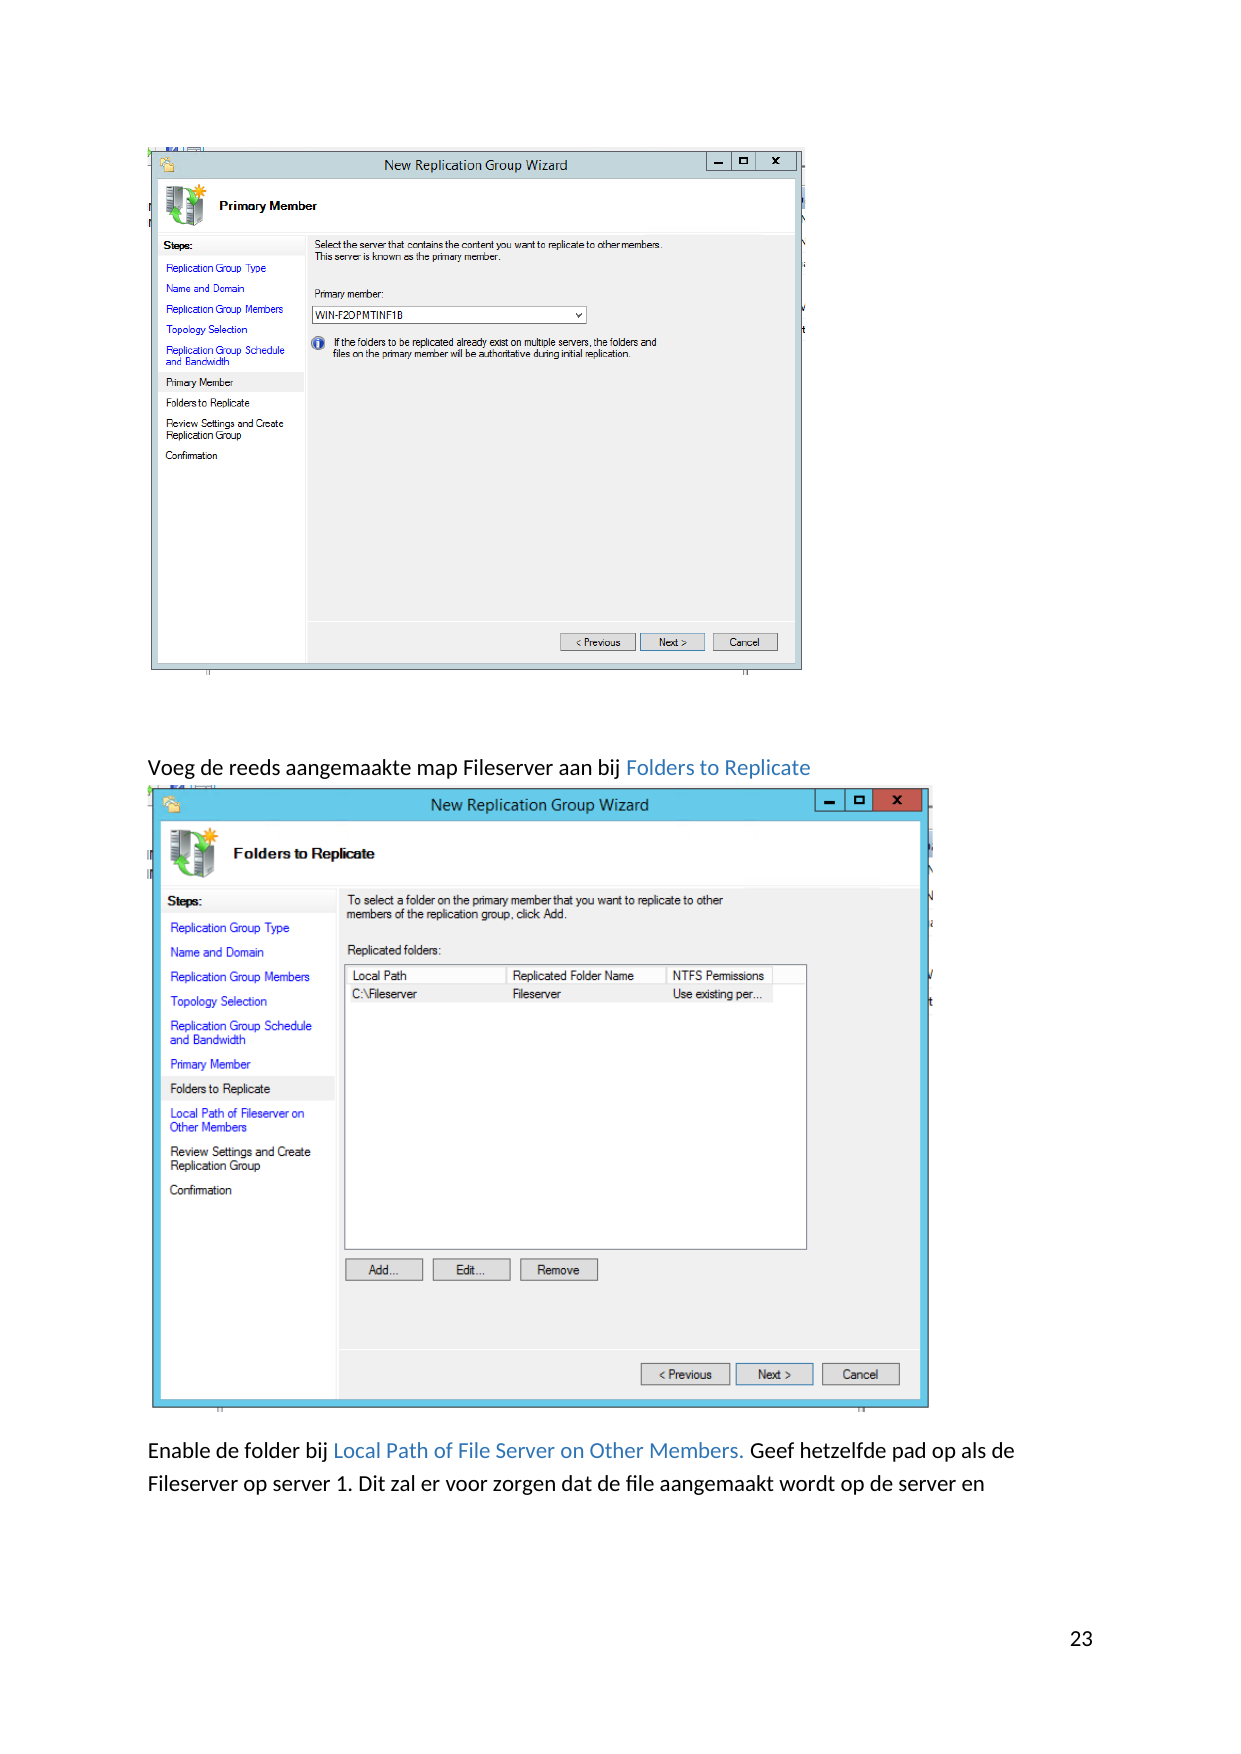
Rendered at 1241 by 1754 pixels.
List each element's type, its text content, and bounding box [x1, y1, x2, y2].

picture [147, 785, 933, 1412]
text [148, 1437, 1093, 1497]
picture [147, 147, 806, 675]
